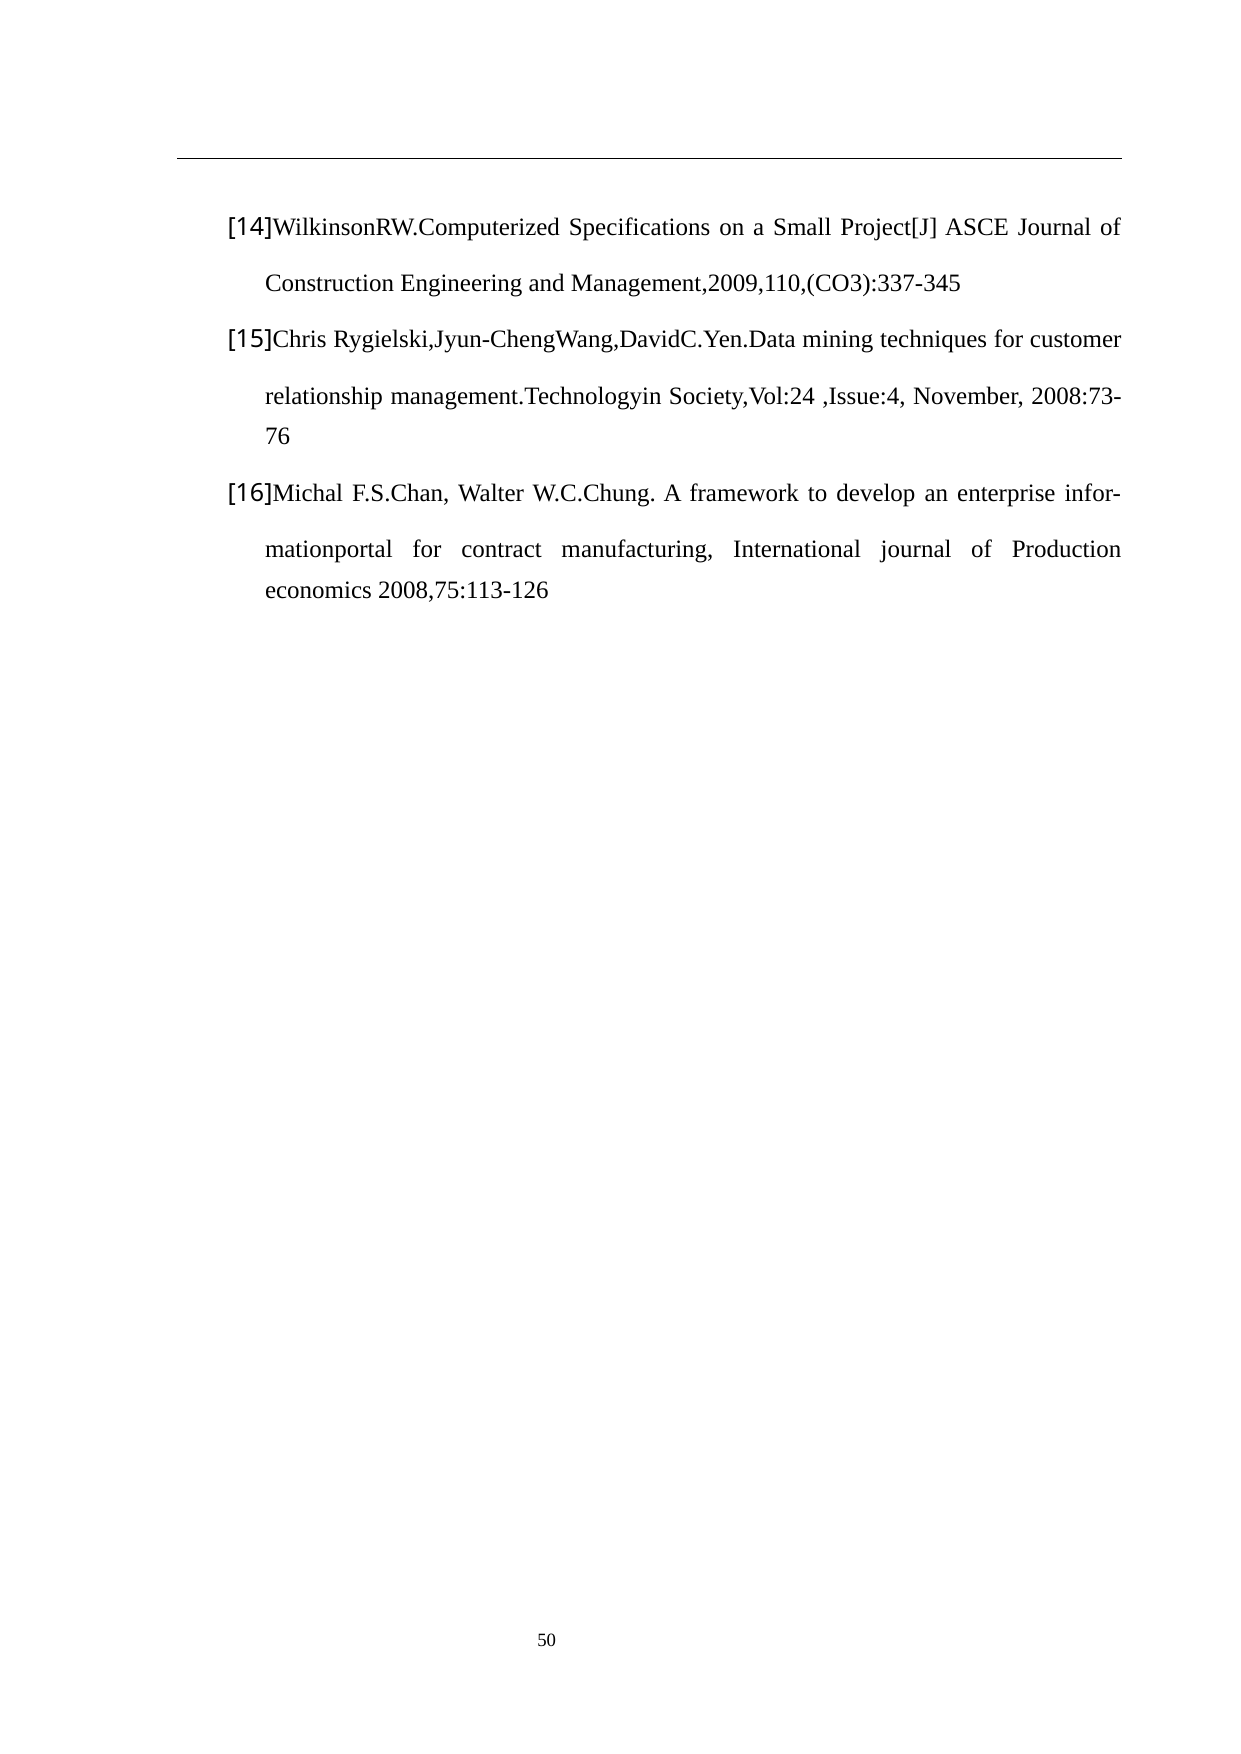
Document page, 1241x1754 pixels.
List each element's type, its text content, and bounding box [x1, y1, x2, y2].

text [16]Michal F.S.Chan, Walter W.C.Chung. A framework to develop an enterprise infor-mationportal for contract manufacturing, International journal of Production economics 2008,75:113-126 [227, 459, 1122, 605]
text [14]WilkinsonRW.Computerized Specifications on a Small Project[J] ASCE Journal of Construction Engineering and Management,2009,110,(CO3):337-345 [227, 193, 1122, 298]
text [15]Chris Rygielski,Jyun-ChengWang,DavidC.Yen.Data mining techniques for customer relationship management.Technologyin Society,Vol:24 ,Issue:4, November, 2008:73-76 [227, 306, 1122, 452]
